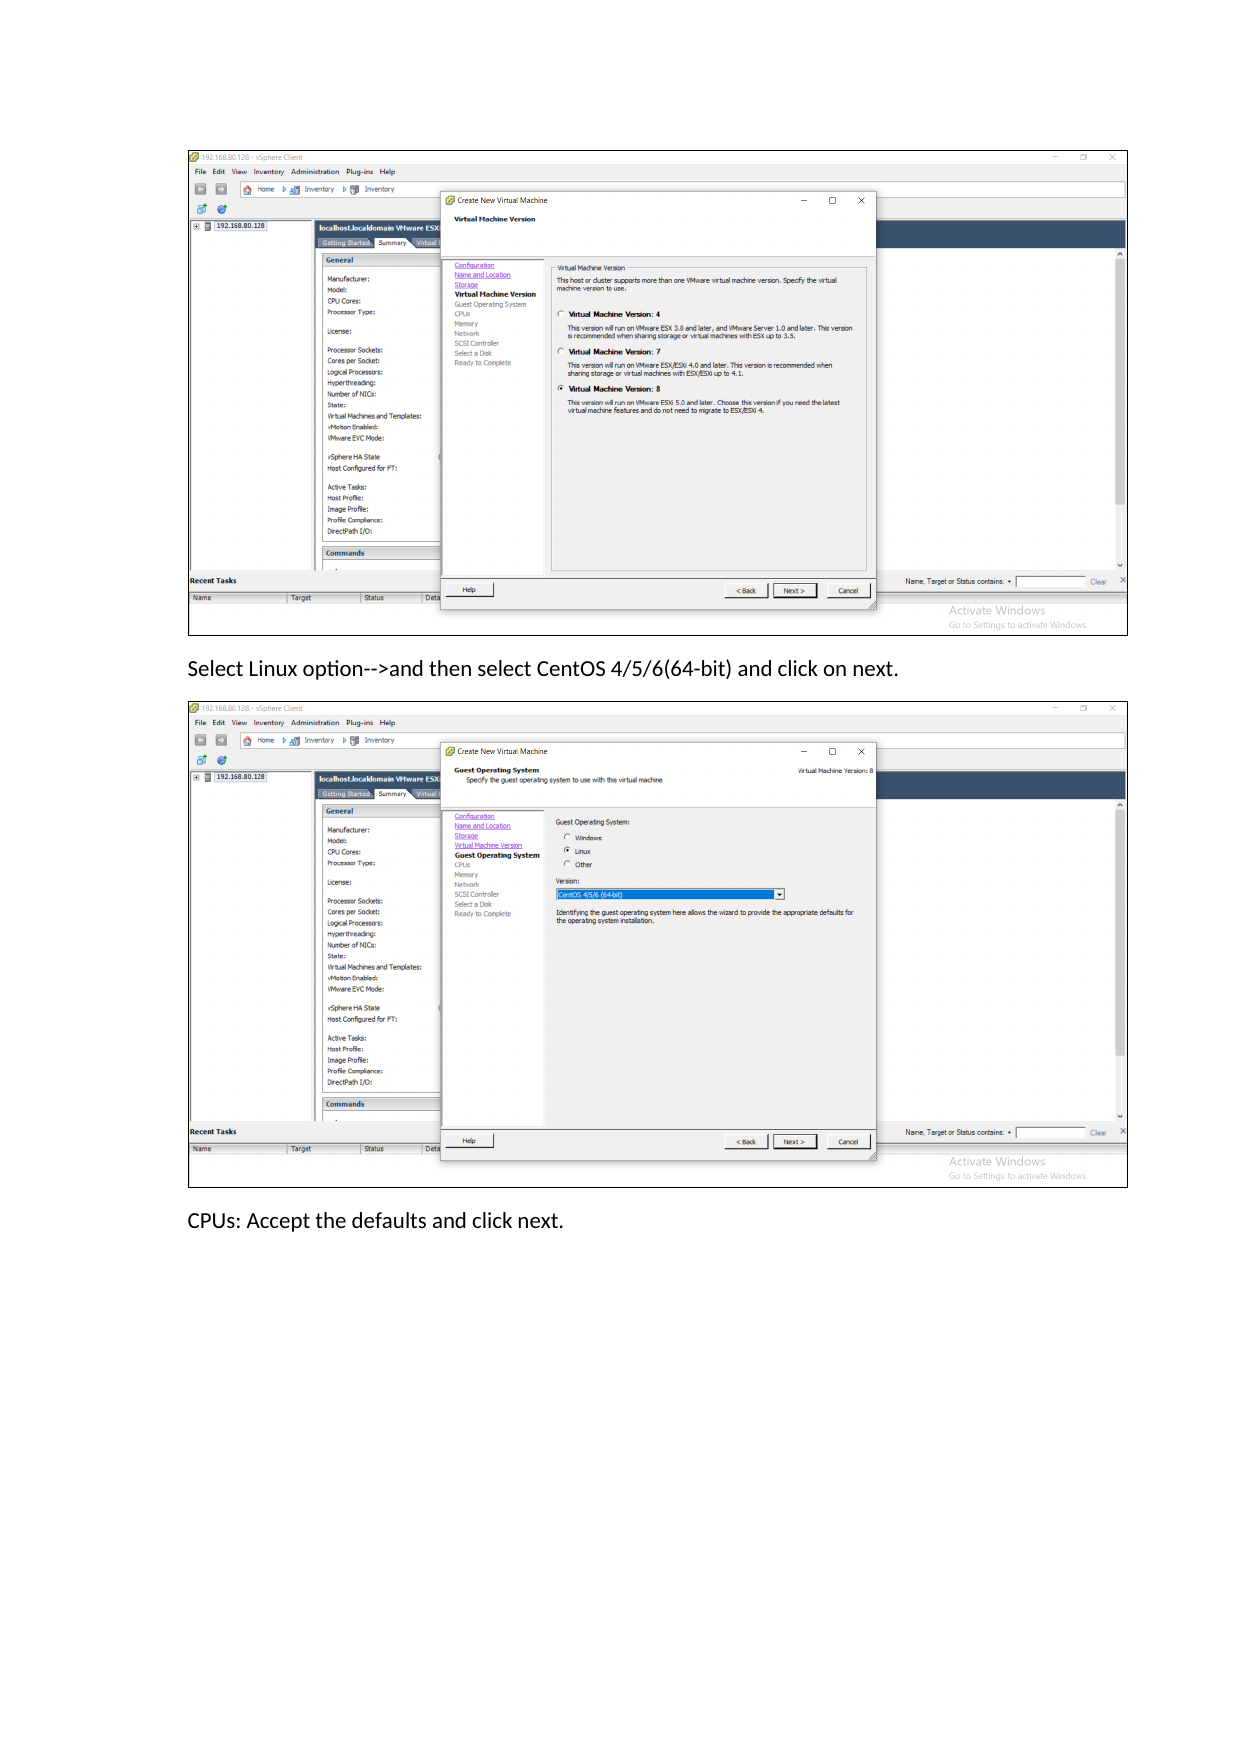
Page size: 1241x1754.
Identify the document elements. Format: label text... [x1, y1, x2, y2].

picture [189, 151, 1127, 635]
picture [189, 702, 1127, 1187]
text Select Linux option-->and then select CentOS 4/5/6(64-bit) and click on next. [187, 654, 1090, 682]
text CPUs: Accept the defaults and click next. [187, 1206, 1090, 1234]
